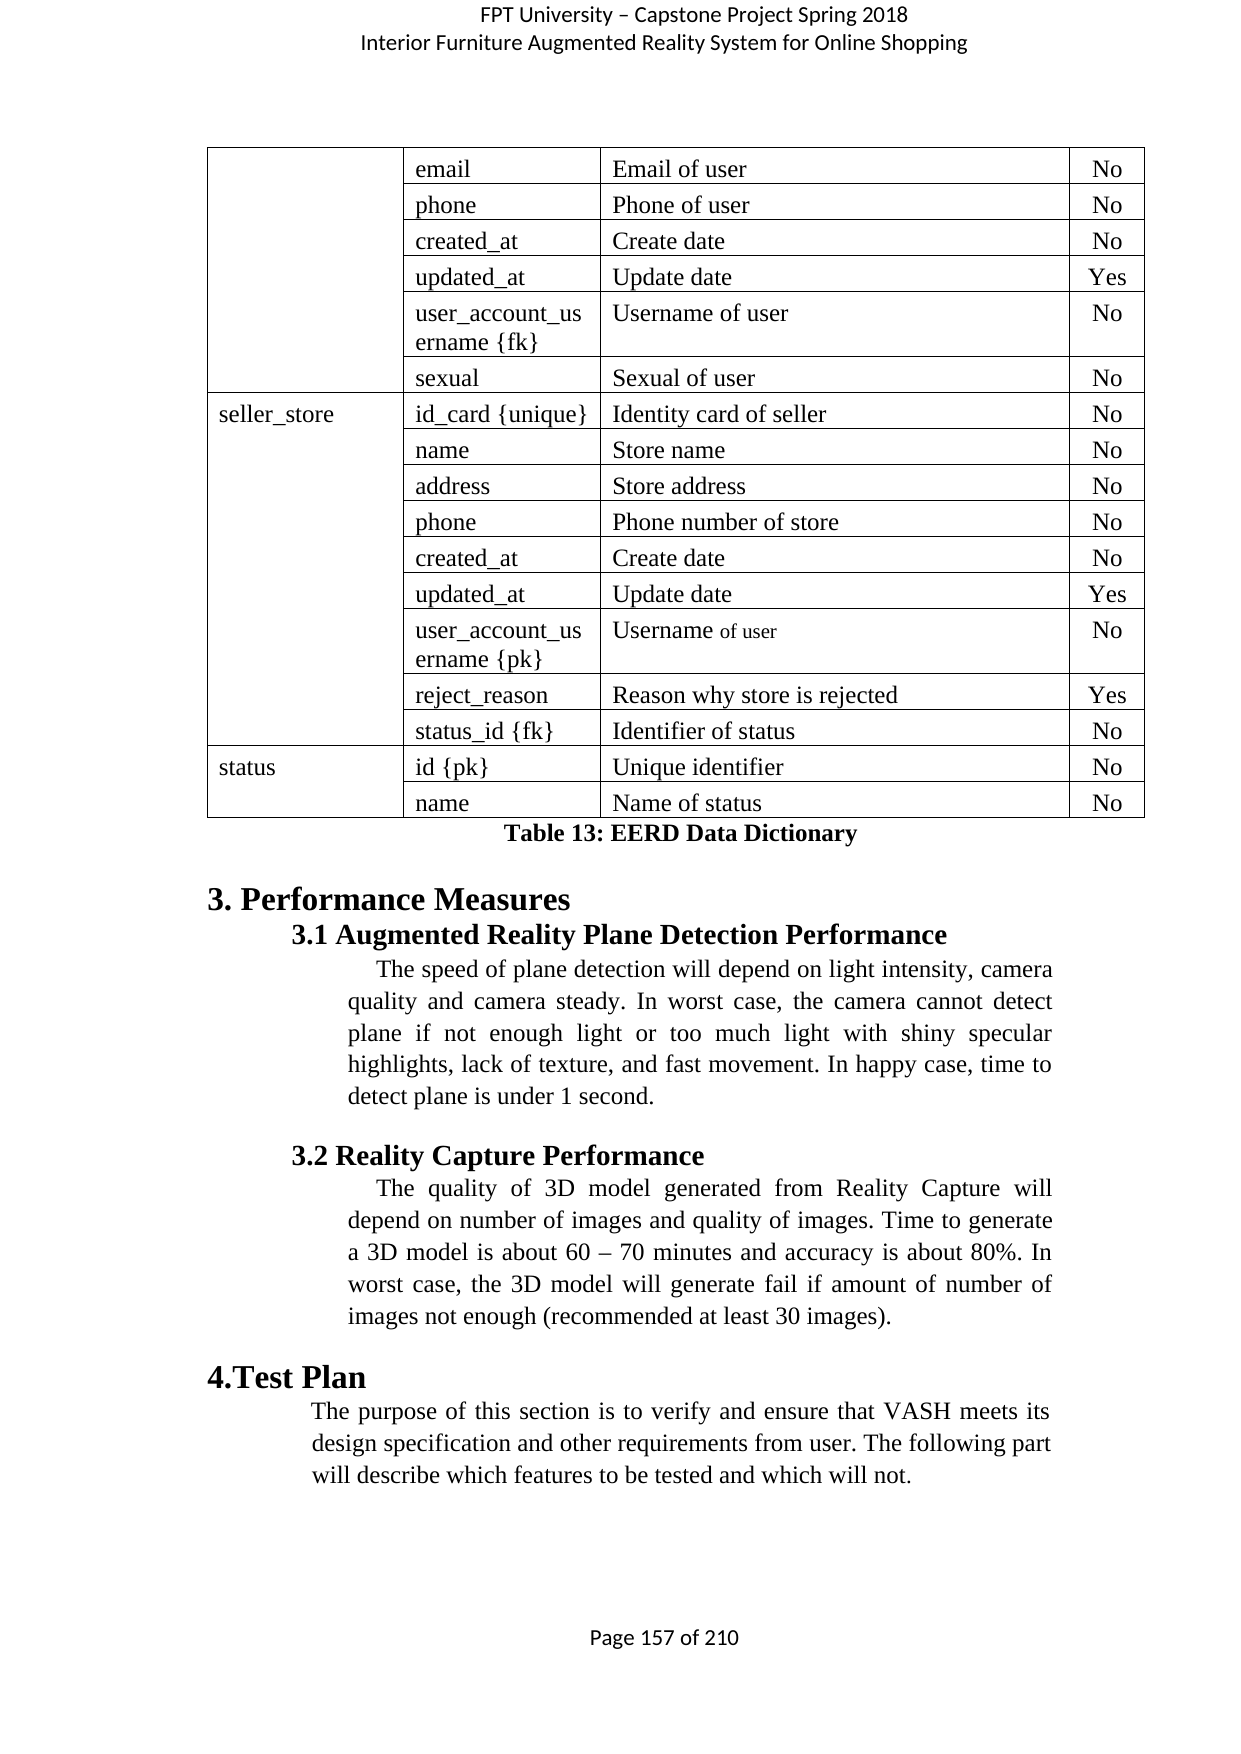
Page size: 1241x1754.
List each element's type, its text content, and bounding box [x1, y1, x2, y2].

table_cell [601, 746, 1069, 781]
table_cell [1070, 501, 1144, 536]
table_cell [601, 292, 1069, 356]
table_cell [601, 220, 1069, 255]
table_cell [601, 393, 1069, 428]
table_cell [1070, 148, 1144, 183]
subtitle 3. Performance Measures [207, 879, 1122, 917]
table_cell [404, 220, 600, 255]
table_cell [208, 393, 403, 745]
subtitle 3.1 Augmented Reality Plane Detection Performance [291, 917, 1122, 951]
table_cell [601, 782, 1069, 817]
subtitle 4.Test Plan [207, 1358, 1122, 1396]
text Table 13: EERD Data Dictionary [305, 818, 1056, 847]
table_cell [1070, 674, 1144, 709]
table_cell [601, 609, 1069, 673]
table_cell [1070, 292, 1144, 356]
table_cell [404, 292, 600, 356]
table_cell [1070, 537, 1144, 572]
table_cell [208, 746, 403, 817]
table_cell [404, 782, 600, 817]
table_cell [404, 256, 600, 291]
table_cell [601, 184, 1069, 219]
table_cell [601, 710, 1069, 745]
subtitle 3.2 Reality Capture Performance [291, 1138, 1122, 1172]
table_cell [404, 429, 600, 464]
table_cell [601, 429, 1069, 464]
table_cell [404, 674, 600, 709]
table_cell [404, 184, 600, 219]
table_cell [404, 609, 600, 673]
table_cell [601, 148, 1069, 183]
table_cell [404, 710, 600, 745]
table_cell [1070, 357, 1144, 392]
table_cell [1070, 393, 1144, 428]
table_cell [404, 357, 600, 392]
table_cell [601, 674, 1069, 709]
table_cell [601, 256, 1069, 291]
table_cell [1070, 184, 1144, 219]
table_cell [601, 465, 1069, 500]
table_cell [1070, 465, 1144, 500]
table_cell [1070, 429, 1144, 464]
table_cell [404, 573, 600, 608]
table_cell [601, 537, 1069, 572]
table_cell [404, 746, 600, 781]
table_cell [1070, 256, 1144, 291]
text The purpose of this section is to verify and ensure that VASH meets its design specification and other requirements from user. The following part will describe which features to be tested and which will not. [311, 1396, 1051, 1489]
text The quality of 3D model generated from Reality Capture will depend on number of images and quality of images. Time to generate a 3D model is about 60 – 70 minutes and accuracy is about 80%. In worst case, the 3D model will generate fail if amount of number of images not enough (recommended at least 30 images). [348, 1173, 1053, 1330]
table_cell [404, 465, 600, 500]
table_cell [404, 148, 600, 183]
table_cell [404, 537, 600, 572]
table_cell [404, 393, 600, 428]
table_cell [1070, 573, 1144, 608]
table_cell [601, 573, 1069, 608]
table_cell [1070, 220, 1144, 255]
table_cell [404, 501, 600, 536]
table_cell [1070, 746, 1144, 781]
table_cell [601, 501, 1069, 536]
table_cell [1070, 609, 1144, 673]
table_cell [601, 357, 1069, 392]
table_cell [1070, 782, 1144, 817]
text The speed of plane detection will depend on light intensity, camera quality and camera steady. In worst case, the camera cannot detect plane if not enough light or too much light with shiny specular highlights, lack of texture, and fast movement. In happy case, time to detect plane is under 1 second. [348, 954, 1053, 1110]
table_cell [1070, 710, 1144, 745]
